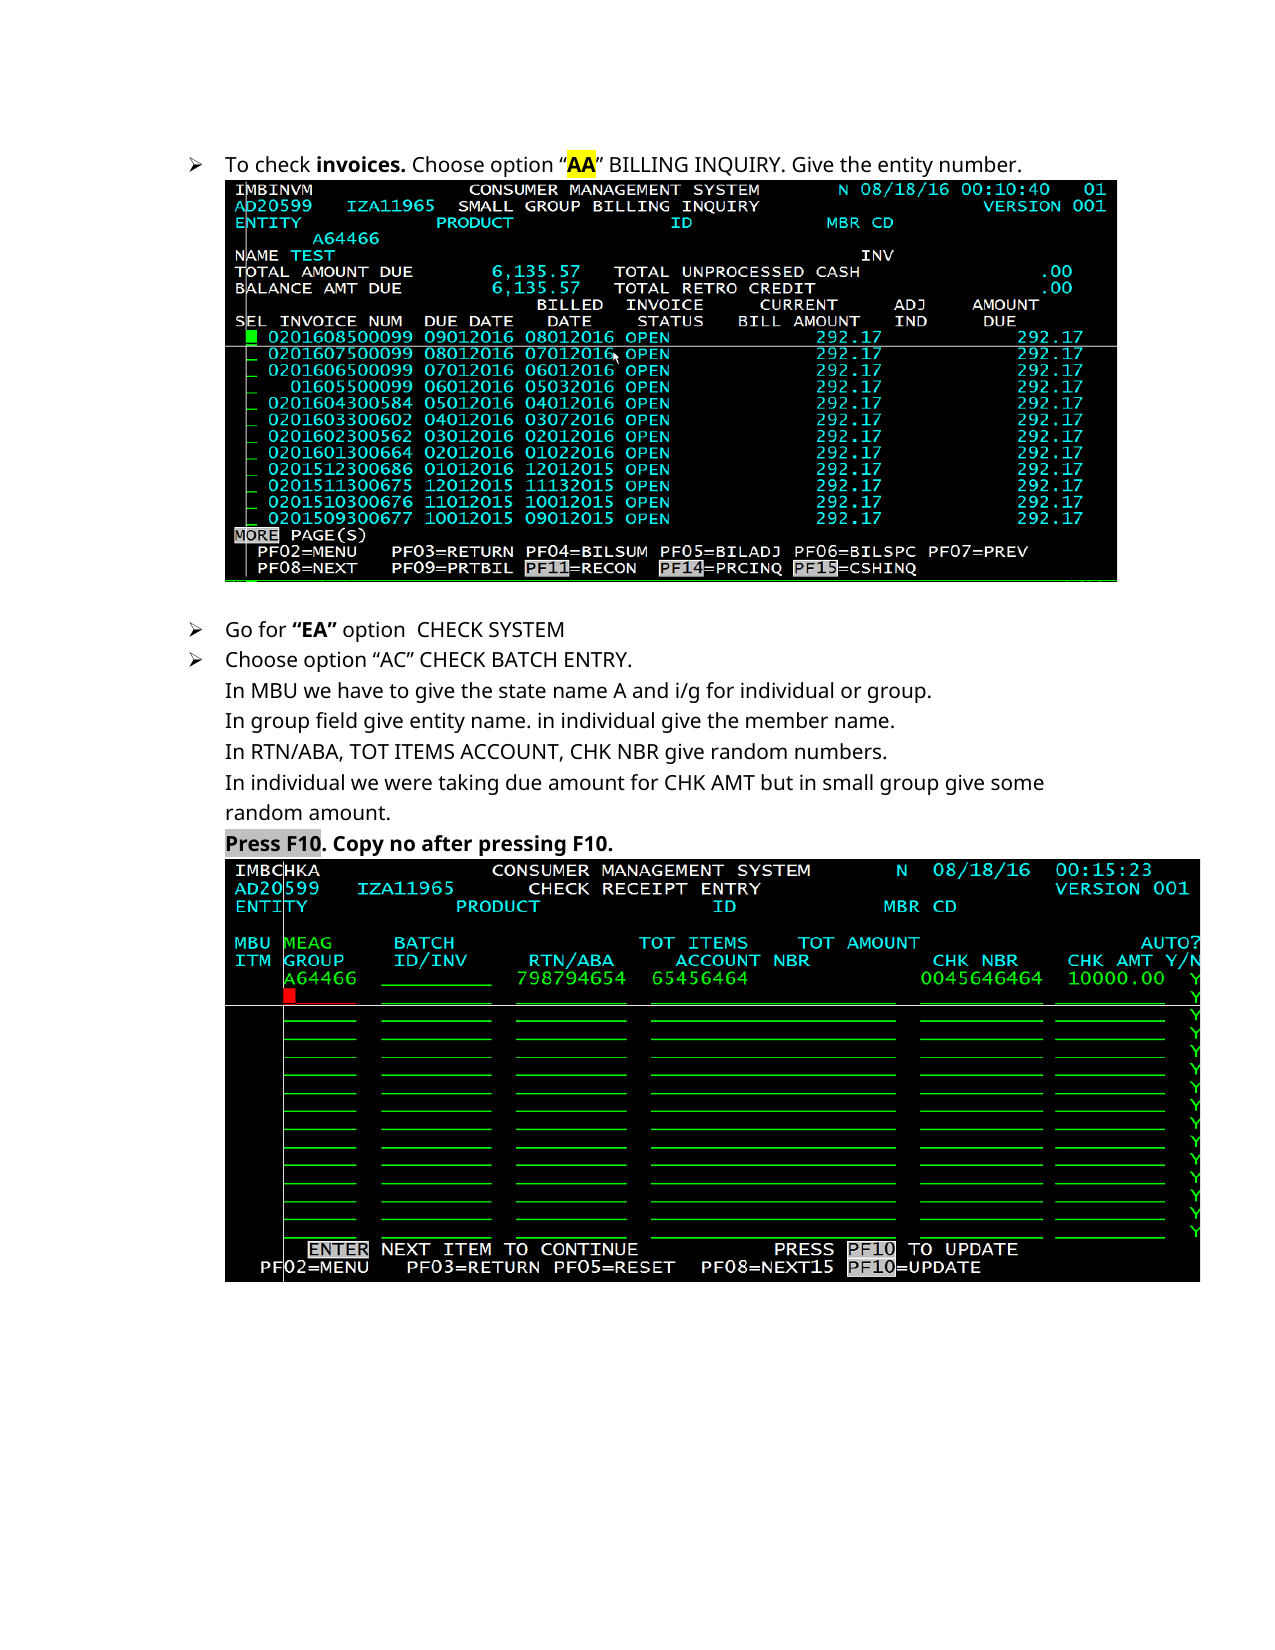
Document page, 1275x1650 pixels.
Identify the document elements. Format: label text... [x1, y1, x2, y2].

list In MBU we have to give the state name A and i/g for individual or group. [225, 676, 1125, 704]
list Go for “EA” option CHECK SYSTEM [187, 615, 1125, 643]
list Choose option “AC” CHECK BATCH ENTRY. [187, 645, 1125, 674]
picture [225, 859, 1200, 1282]
list Press F10. Copy no after pressing F10. [321, 829, 1125, 857]
picture [225, 180, 1118, 582]
list In RTN/ABA, TOT ITEMS ACCOUNT, CHK NBR give random numbers. [225, 737, 1125, 766]
list To check invoices. Choose option “AA” BILLING INQUIRY. Give the entity number. [596, 150, 1125, 178]
list In individual we were taking due amount for CHK AMT but in small group give some random amount. [225, 768, 1125, 827]
list To check invoices. Choose option “AA” BILLING INQUIRY. Give the entity number. [187, 150, 567, 178]
list In group field give entity name. in individual give the member name. [225, 707, 1125, 735]
